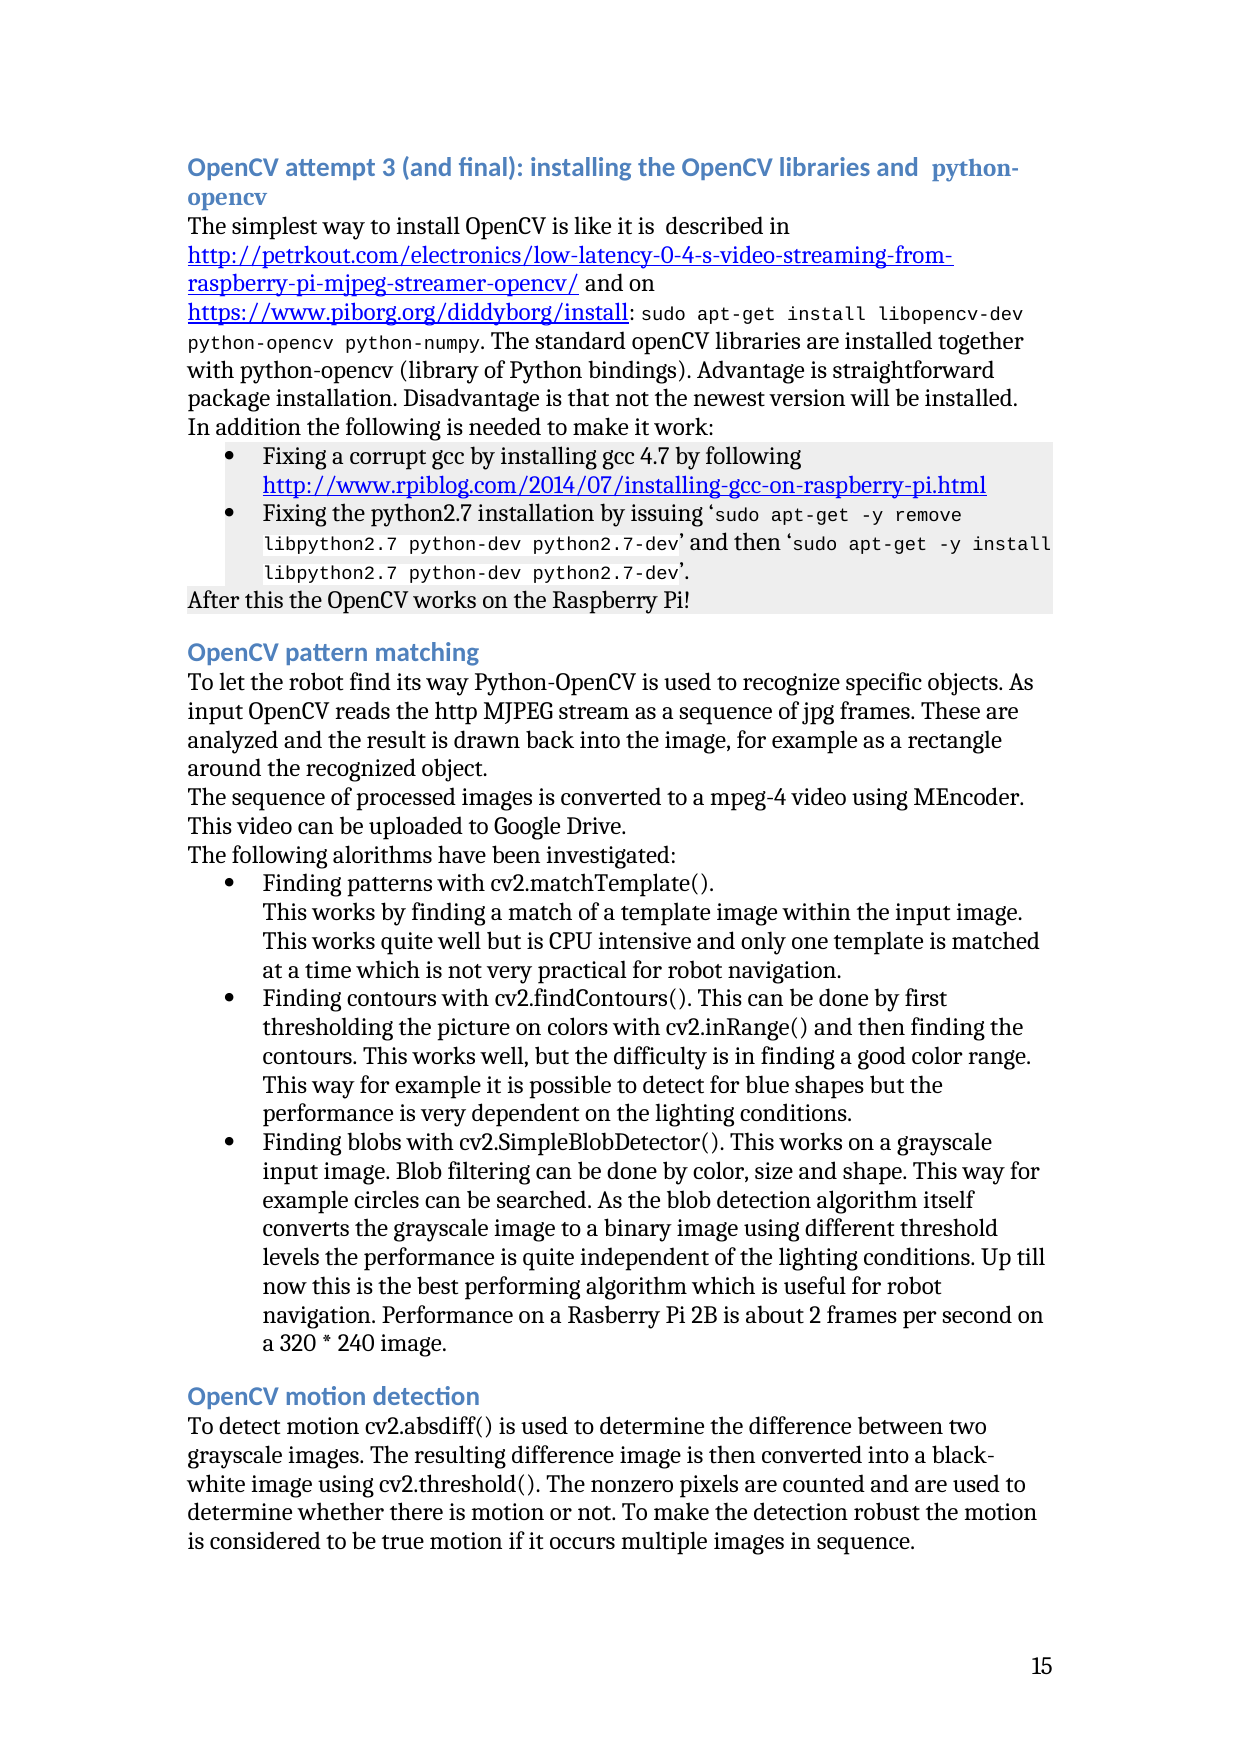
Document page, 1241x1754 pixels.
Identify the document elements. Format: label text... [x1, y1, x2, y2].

list Finding contours with cv2.findContours(). This can be done by first thresholding the picture on colors with cv2.inRange() and then finding the contours. This works well, but the difficulty is in finding a good color range. This way for example it is possible to detect for blue shapes but the performance is very dependent on the lighting conditions. [225, 984, 1053, 1128]
text The sequence of processed images is converted to a mpeg-4 video using MEncoder. This video can be uploaded to Google Drive. [187, 783, 1053, 841]
text The following alorithms have been investigated: [187, 841, 1053, 869]
text In addition the following is needed to make it work: [187, 413, 1053, 442]
list Finding blobs with cv2.SimpleBlobDetector(). This works on a grayscale input image. Blob filtering can be done by color, size and shape. This way for example circles can be searched. As the blob detection algorithm itself converts the grayscale image to a binary image using different threshold levels the performance is quite independent of the lighting conditions. Up till now this is the best performing algorithm which is useful for robot navigation. Performance on a Rasberry Pi 2B is about 2 frames per second on a 320 * 240 image. [225, 1128, 1053, 1358]
text After this the OpenCV works on the Raspberry Pi! [187, 586, 1053, 614]
list Finding patterns with cv2.matchTemplate(). This works by finding a match of a template image within the input image. This works quite well but is CPU intensive and only one template is matched at a time which is not very practical for robot navigation. [225, 869, 1053, 984]
subtitle OpenCV pattern matching [187, 635, 1053, 668]
text To detect motion cv2.absdiff() is used to determine the difference between two grayscale images. The resulting difference image is then converted into a black-white image using cv2.threshold(). The nonzero pixels are counted and are used to determine whether there is motion or not. To make the detection robust the motion is considered to be true motion if it occurs multiple images in sequence. [187, 1412, 1053, 1556]
list Fixing a corrupt gcc by installing gcc 4.7 by following http://www.rpiblog.com/2014/07/installing-gcc-on-raspberry-pi.html [225, 442, 1053, 499]
text The simplest way to install OpenCV is like it is described in http://petrkout.com/electronics/low-latency-0-4-s-video-streaming-from-raspberry-pi-mjpeg-streamer-opencv/ and on https://www.piborg.org/diddyborg/install: sudo apt-get install libopencv-dev python-opencv python-numpy. The standard openCV libraries are installed together with python-opencv (library of Python bindings). Advantage is straightforward package installation. Disadvantage is that not the newest version will be installed. [187, 212, 1053, 413]
subtitle OpenCV motion detection [187, 1379, 1053, 1412]
text To let the robot find its way Python-OpenCV is used to recognize specific objects. As input OpenCV reads the http MJPEG stream as a sequence of jpg frames. These are analyzed and the result is drawn back into the image, for example as a rectangle around the recognized object. [187, 668, 1053, 783]
subtitle OpenCV attempt 3 (and final): installing the OpenCV libraries and python-opencv [187, 150, 1053, 212]
